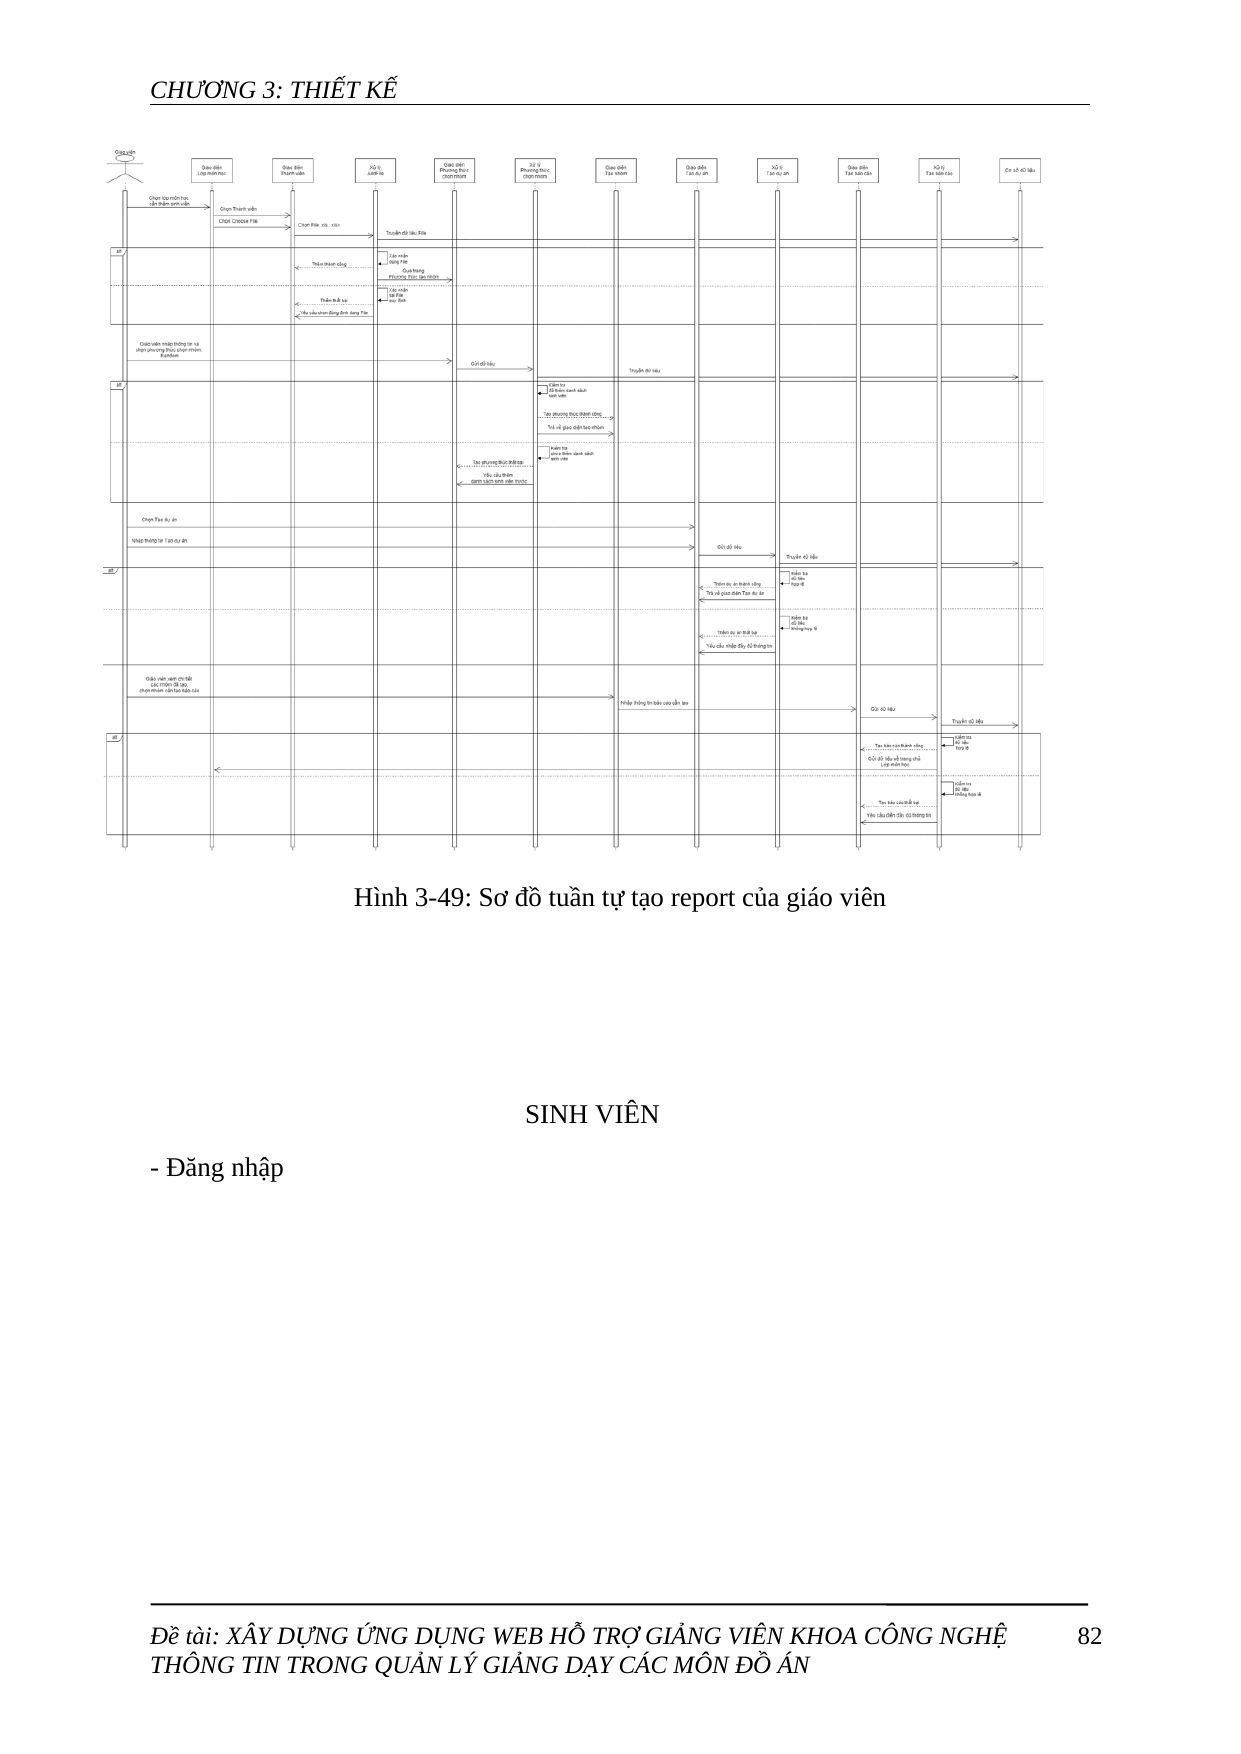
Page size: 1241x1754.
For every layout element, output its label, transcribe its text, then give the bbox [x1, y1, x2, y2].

text - Đăng nhập [103, 1151, 1090, 1182]
text Hình 3-49: Sơ đồ tuần tự tạo report của giáo viên [150, 882, 1090, 913]
picture [103, 150, 1044, 851]
text SINH VIÊN [103, 1098, 1090, 1129]
